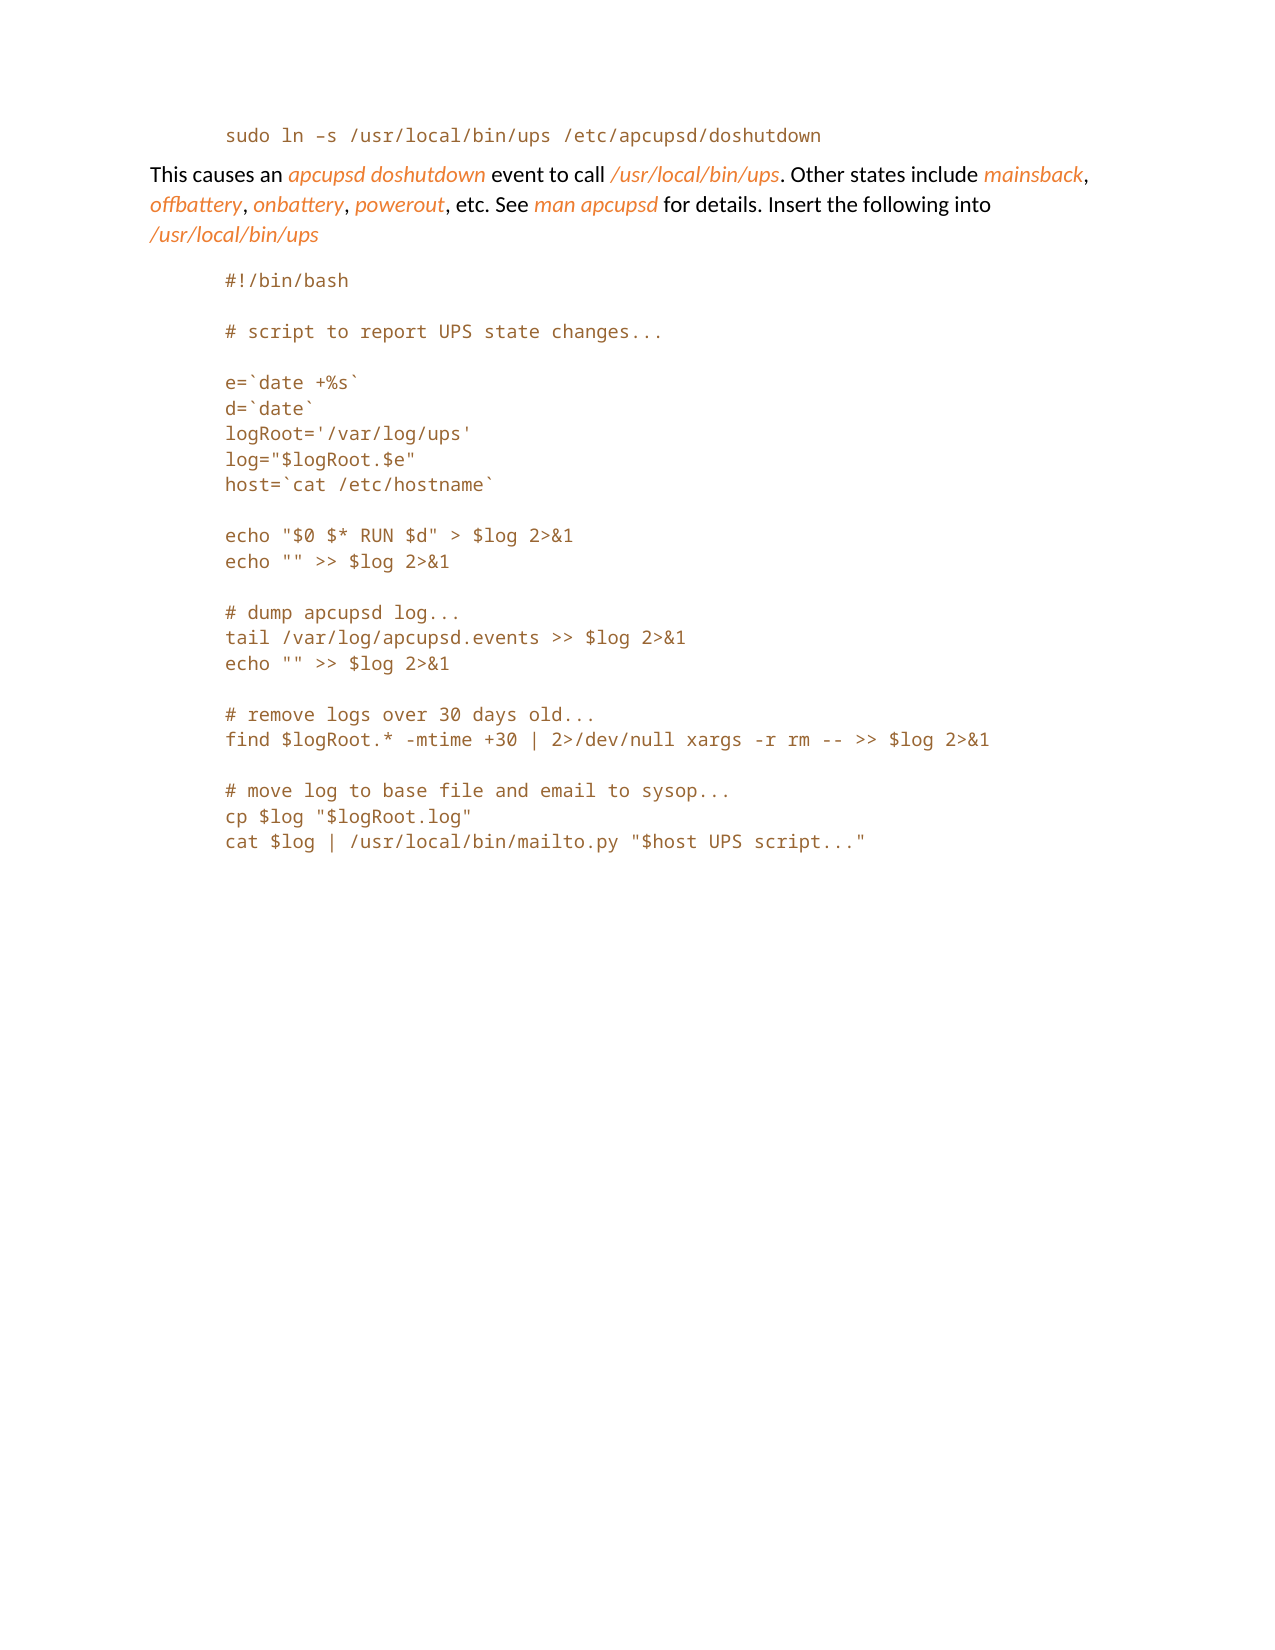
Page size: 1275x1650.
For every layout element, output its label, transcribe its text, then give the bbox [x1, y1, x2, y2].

text This causes an apcupsd doshutdown event to call /usr/local/bin/ups. Other states include mainsback, offbattery, onbattery, powerout, etc. See man apcupsd for details. Insert the following into /usr/local/bin/ups [150, 160, 1125, 248]
text # remove logs over 30 days old... [225, 701, 1125, 727]
text host=`cat /etc/hostname` [225, 471, 1125, 497]
text logRoot='/var/log/ups' [225, 420, 1125, 446]
text cat $log | /usr/local/bin/mailto.py "$host UPS script..." [225, 829, 1125, 854]
text # dump apcupsd log... [225, 599, 1125, 624]
text #!/bin/bash [225, 267, 1125, 293]
text tail /var/log/apcupsd.events >> $log 2>&1 [225, 624, 1125, 650]
text find $logRoot.* -mtime +30 | 2>/dev/null xargs -r rm -- >> $log 2>&1 [225, 727, 1125, 752]
text cp $log "$logRoot.log" [225, 803, 1125, 829]
text log="$logRoot.$e" [225, 446, 1125, 471]
text echo "" >> $log 2>&1 [225, 650, 1125, 676]
text e=`date +%s` [225, 369, 1125, 395]
text sudo ln –s /usr/local/bin/ups /etc/apcupsd/doshutdown [225, 122, 1125, 147]
text # move log to base file and email to sysop... [225, 778, 1125, 803]
text echo "" >> $log 2>&1 [225, 548, 1125, 573]
text echo "$0 $* RUN $d" > $log 2>&1 [225, 522, 1125, 548]
text # script to report UPS state changes... [225, 318, 1125, 344]
text d=`date` [225, 395, 1125, 420]
